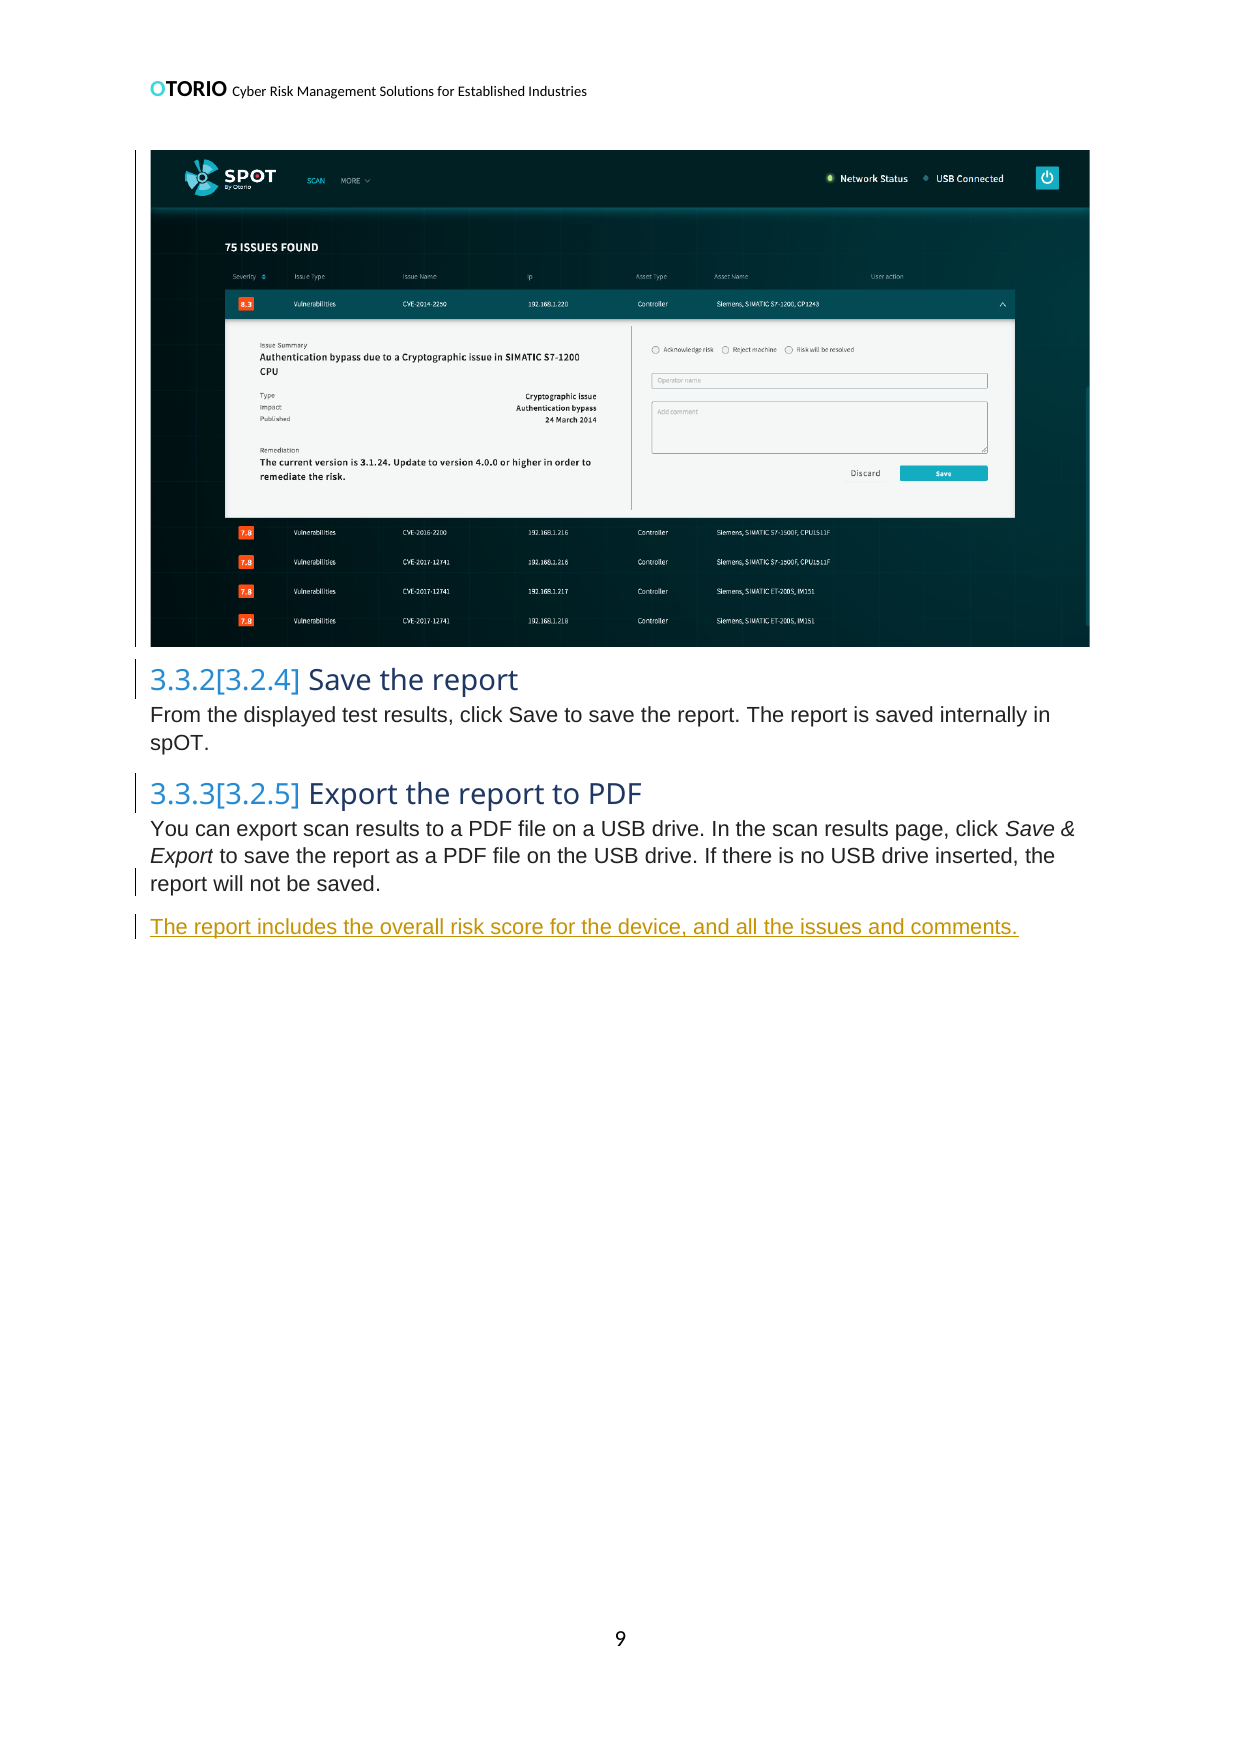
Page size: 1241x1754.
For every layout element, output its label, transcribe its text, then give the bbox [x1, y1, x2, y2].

text You can export scan results to a PDF file on a USB drive. In the scan results page, click Save & Export to save the report as a PDF file on the USB drive. If there is no USB drive inserted, the report will not be saved. [150, 816, 1090, 896]
text From the displayed test results, click Save to save the report. The report is saved internally in spOT. [150, 702, 1090, 754]
subtitle Export the report to PDF [150, 773, 1090, 813]
picture [150, 150, 1090, 647]
subtitle Save the report [150, 659, 1090, 699]
